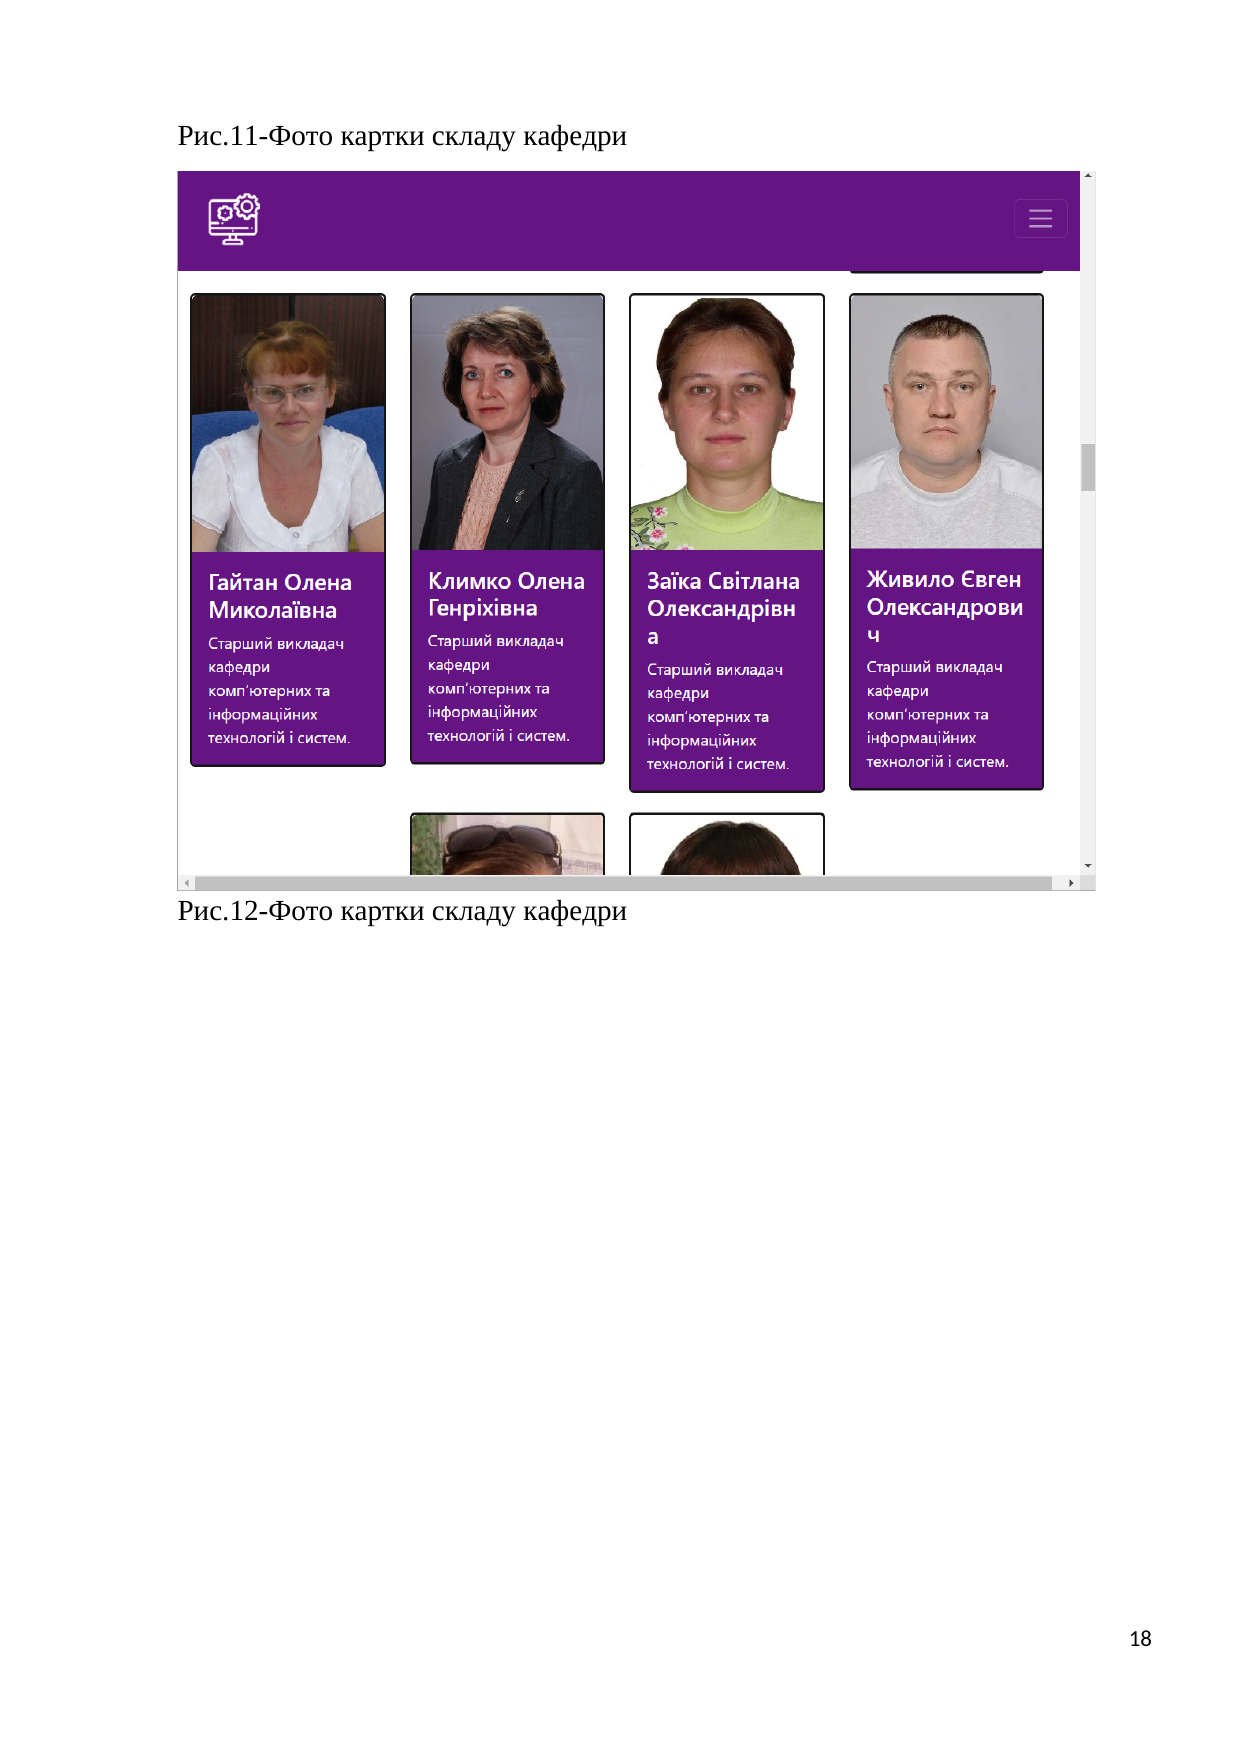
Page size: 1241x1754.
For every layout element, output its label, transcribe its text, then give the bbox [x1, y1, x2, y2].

text Рис.11-Фото картки складу кафедри [177, 118, 1152, 152]
picture [177, 171, 1096, 891]
